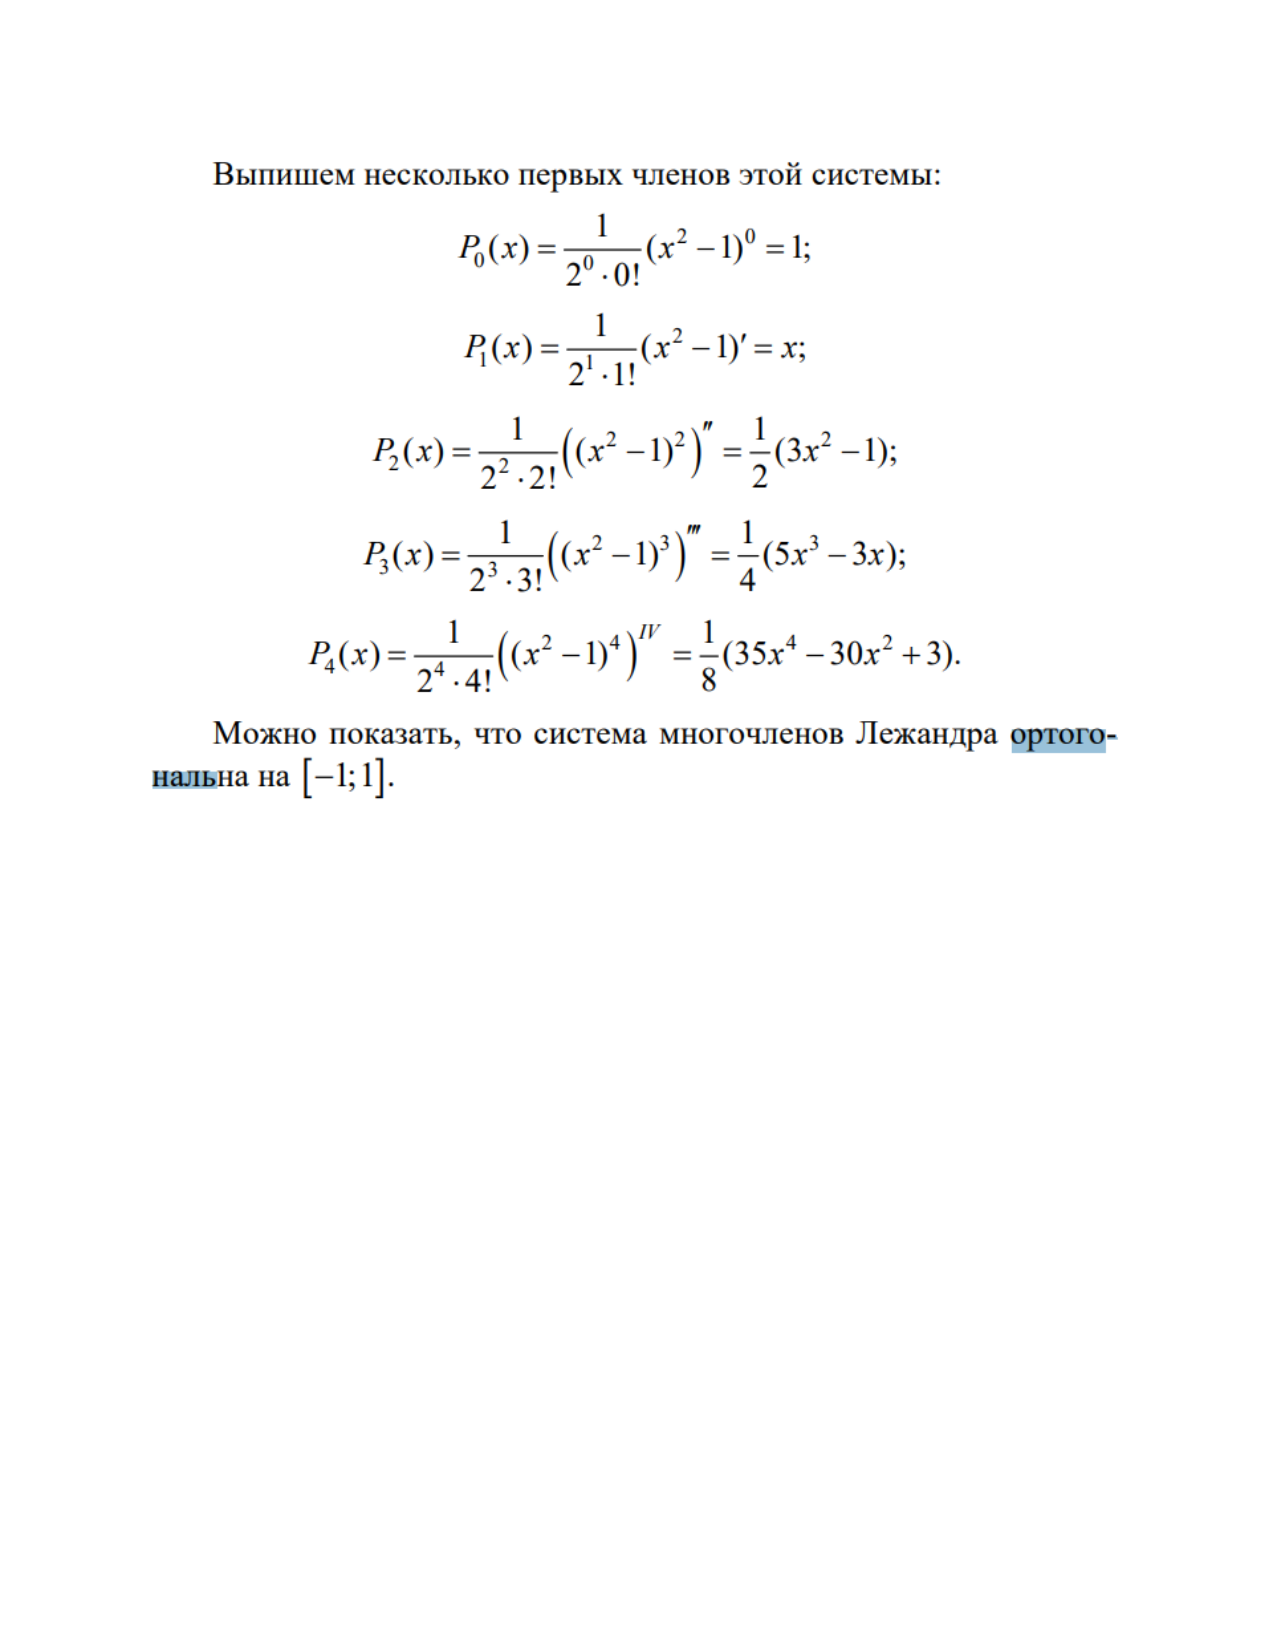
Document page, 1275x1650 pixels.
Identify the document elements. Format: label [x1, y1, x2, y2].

picture [150, 150, 1125, 805]
